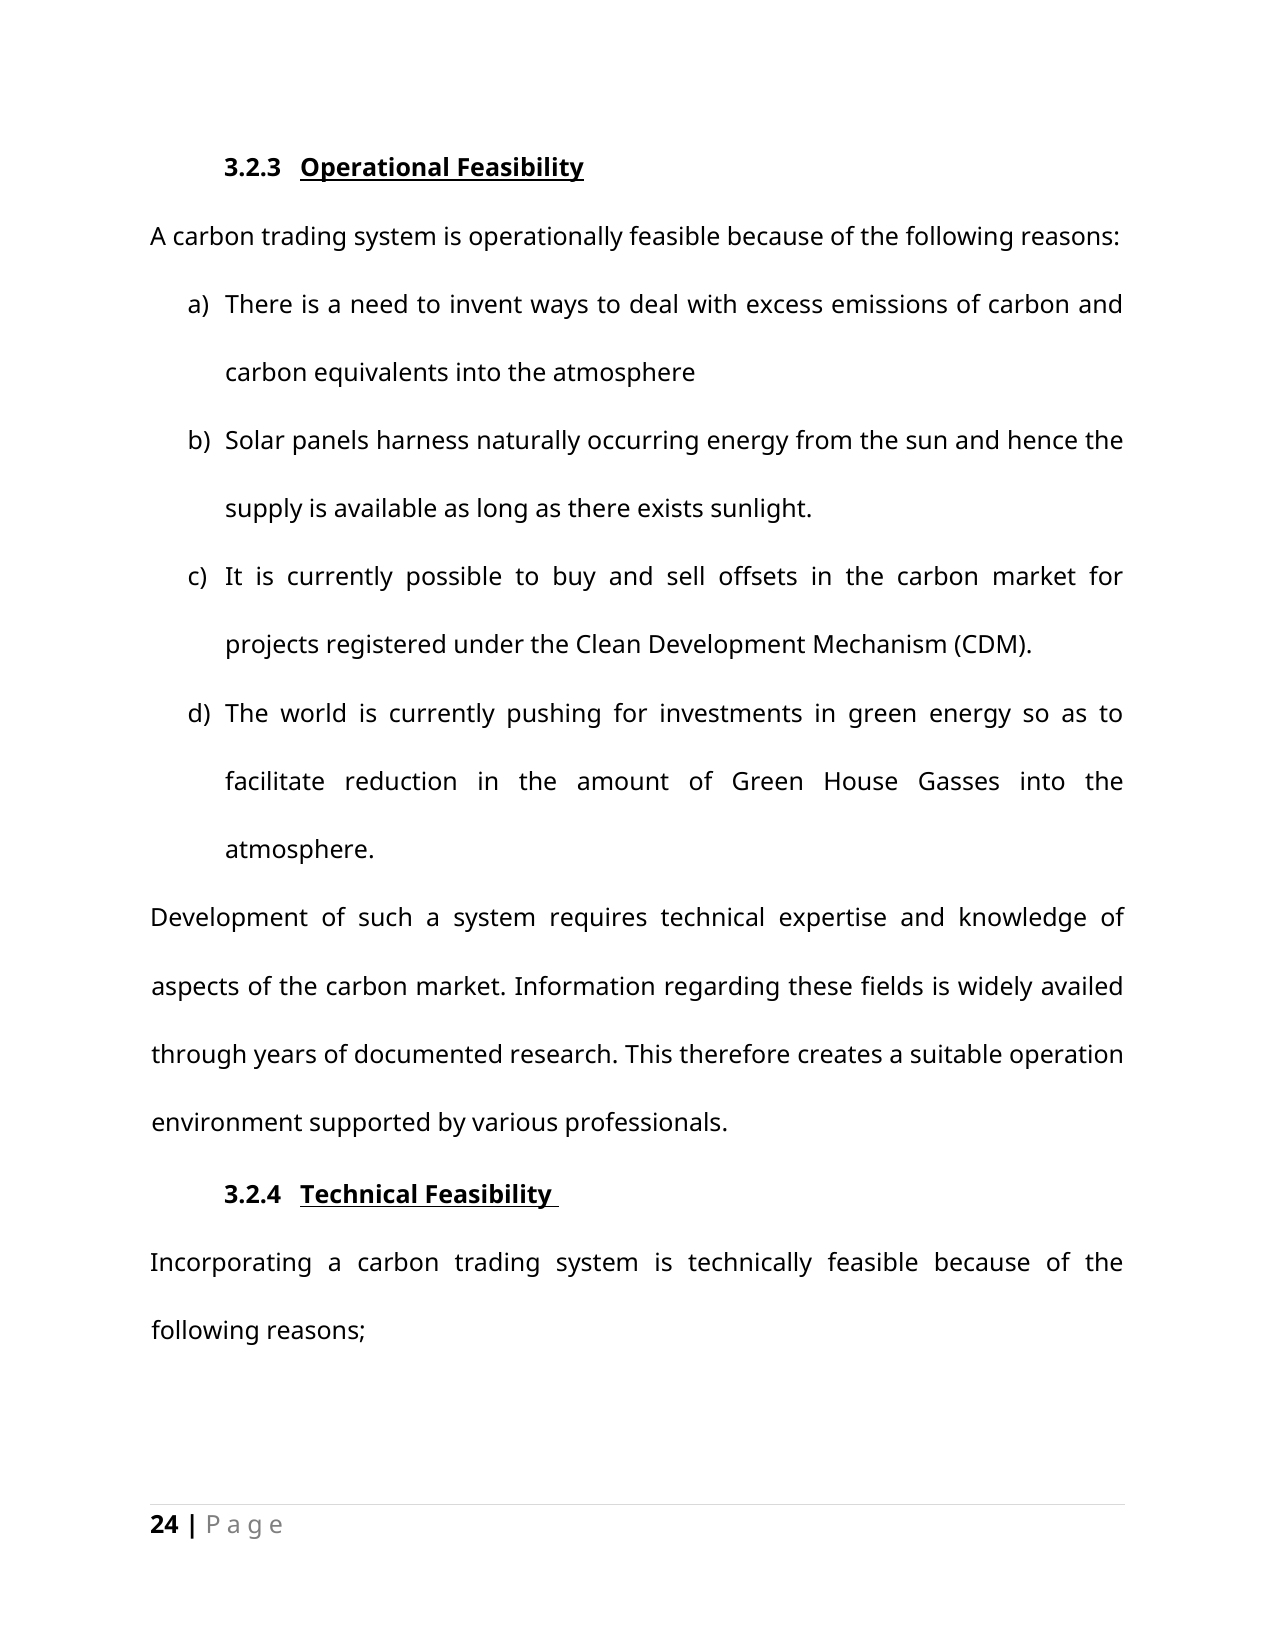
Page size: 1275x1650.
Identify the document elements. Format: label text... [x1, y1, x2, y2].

text Incorporating a carbon trading system is technically feasible because of the following reasons; [150, 1245, 1125, 1347]
text Development of such a system requires technical expertise and knowledge of aspects of the carbon market. Information regarding these fields is widely availed through years of documented research. This therefore creates a suitable operation environment supported by various professionals. [150, 900, 1125, 1138]
subtitle Operational Feasibility [224, 150, 1125, 184]
subtitle Technical Feasibility [224, 1177, 1125, 1211]
list It is currently possible to buy and sell offsets in the carbon market for projects registered under the Clean Development Mechanism (CDM). [187, 559, 1125, 661]
list There is a need to invent ways to deal with excess emissions of carbon and carbon equivalents into the atmosphere [187, 287, 1125, 389]
list Solar panels harness naturally occurring energy from the sun and hence the supply is available as long as there exists sunlight. [187, 423, 1125, 525]
text A carbon trading system is operationally feasible because of the following reasons: [150, 218, 1125, 252]
list The world is currently pushing for investments in green energy so as to facilitate reduction in the amount of Green House Gasses into the atmosphere. [187, 695, 1125, 866]
